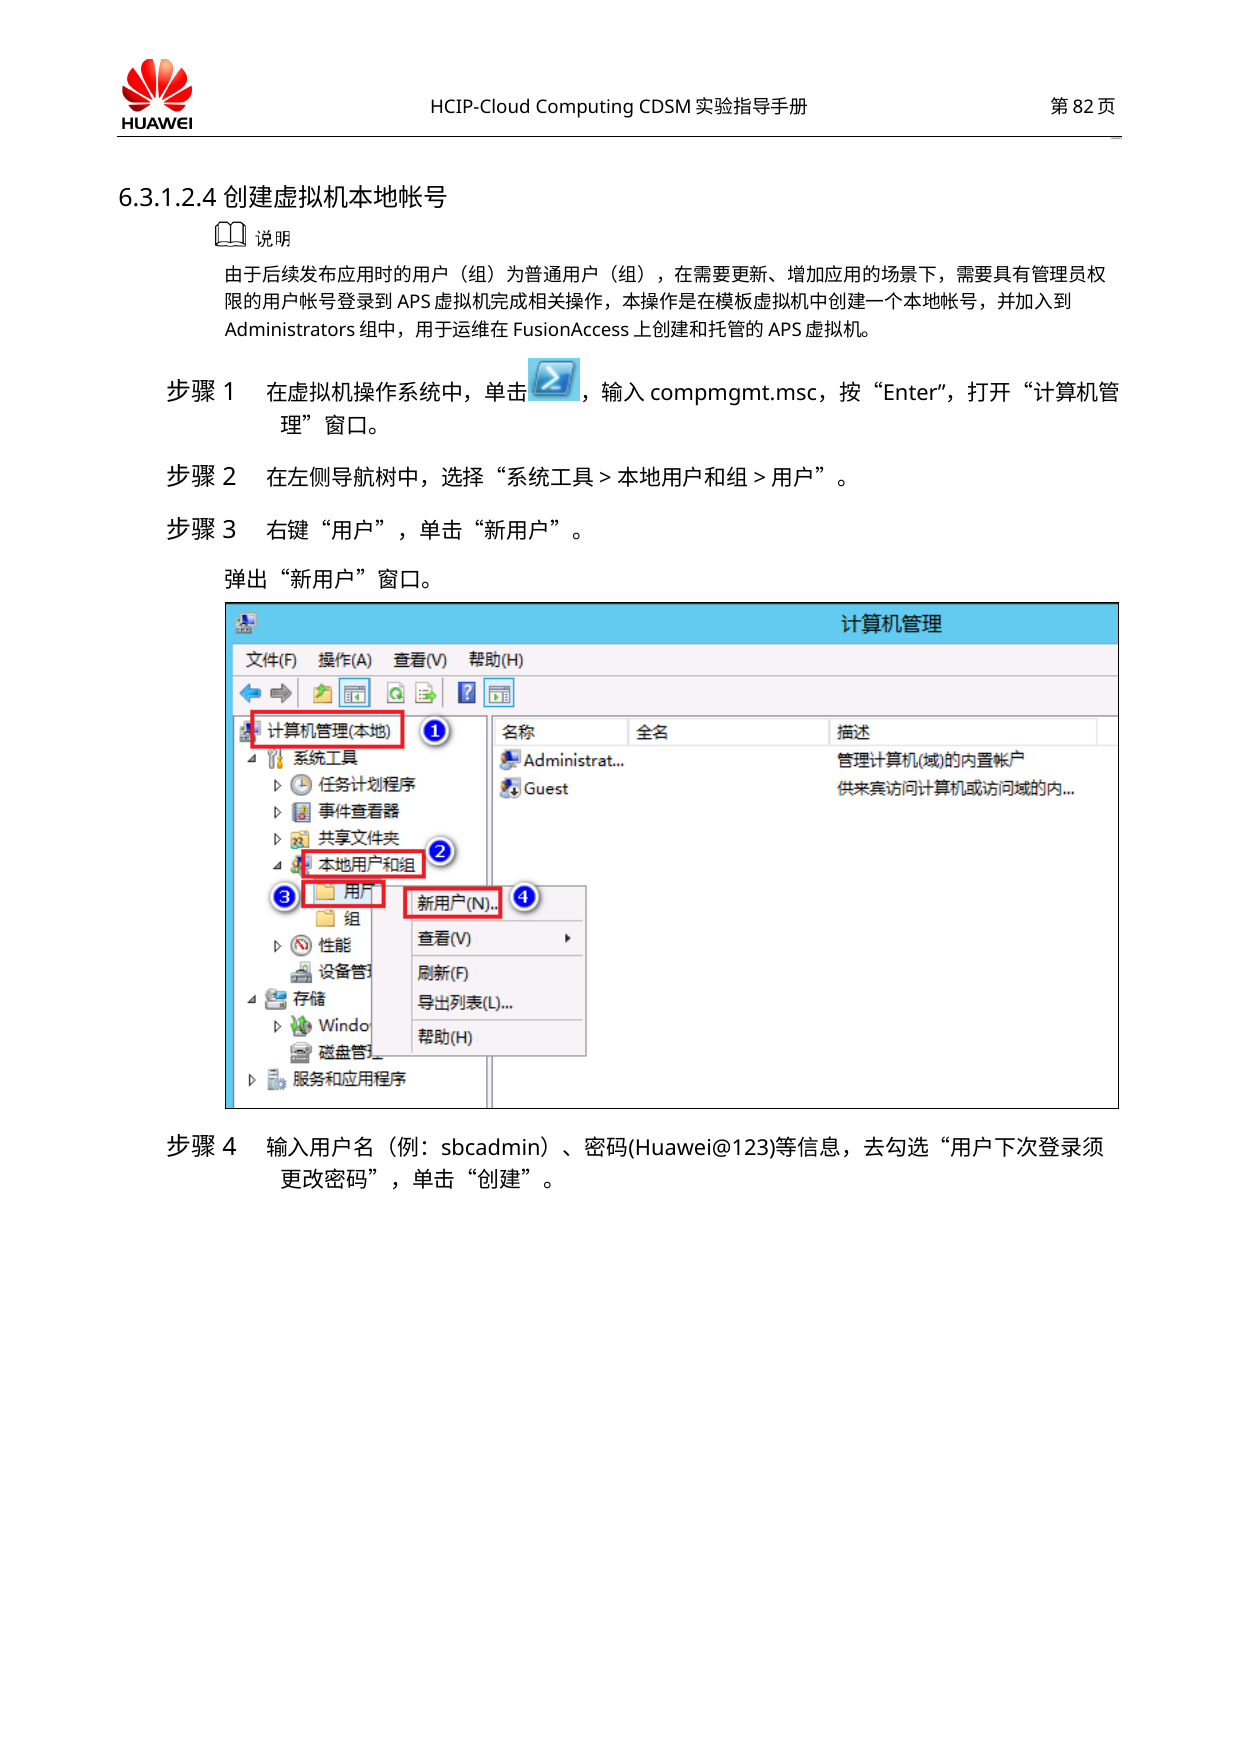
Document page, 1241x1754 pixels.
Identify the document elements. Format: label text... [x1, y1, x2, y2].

text 右键“用户”，单击“新用户”。 [236, 509, 1122, 546]
picture [214, 221, 290, 247]
picture [226, 603, 1118, 1108]
text 在左侧导航树中，选择“系统工具 > 本地用户和组 > 用户”。 [236, 456, 1122, 493]
text 由于后续发布应用时的用户（组）为普通用户（组），在需要更新、增加应用的场景下，需要具有管理员权限的用户帐号登录到APS虚拟机完成相关操作，本操作是在模板虚拟机中创建一个本地帐号，并加入到Administrators组中，用于运维在FusionAccess上创建和托管的APS虚拟机。 [224, 260, 1122, 341]
picture [122, 59, 192, 129]
picture [528, 358, 580, 401]
text 在虚拟机操作系统中，单击，输入compmgmt.msc，按“Enter”，打开“计算机管理”窗口。 [236, 358, 1122, 440]
text 弹出“新用户”窗口。 [224, 562, 1122, 594]
text 输入用户名（例：sbcadmin）、密码(Huawei@123)等信息，去勾选“用户下次登录须更改密码”，单击“创建”。 [236, 1126, 1122, 1194]
subtitle 创建虚拟机本地帐号 [118, 177, 1122, 213]
